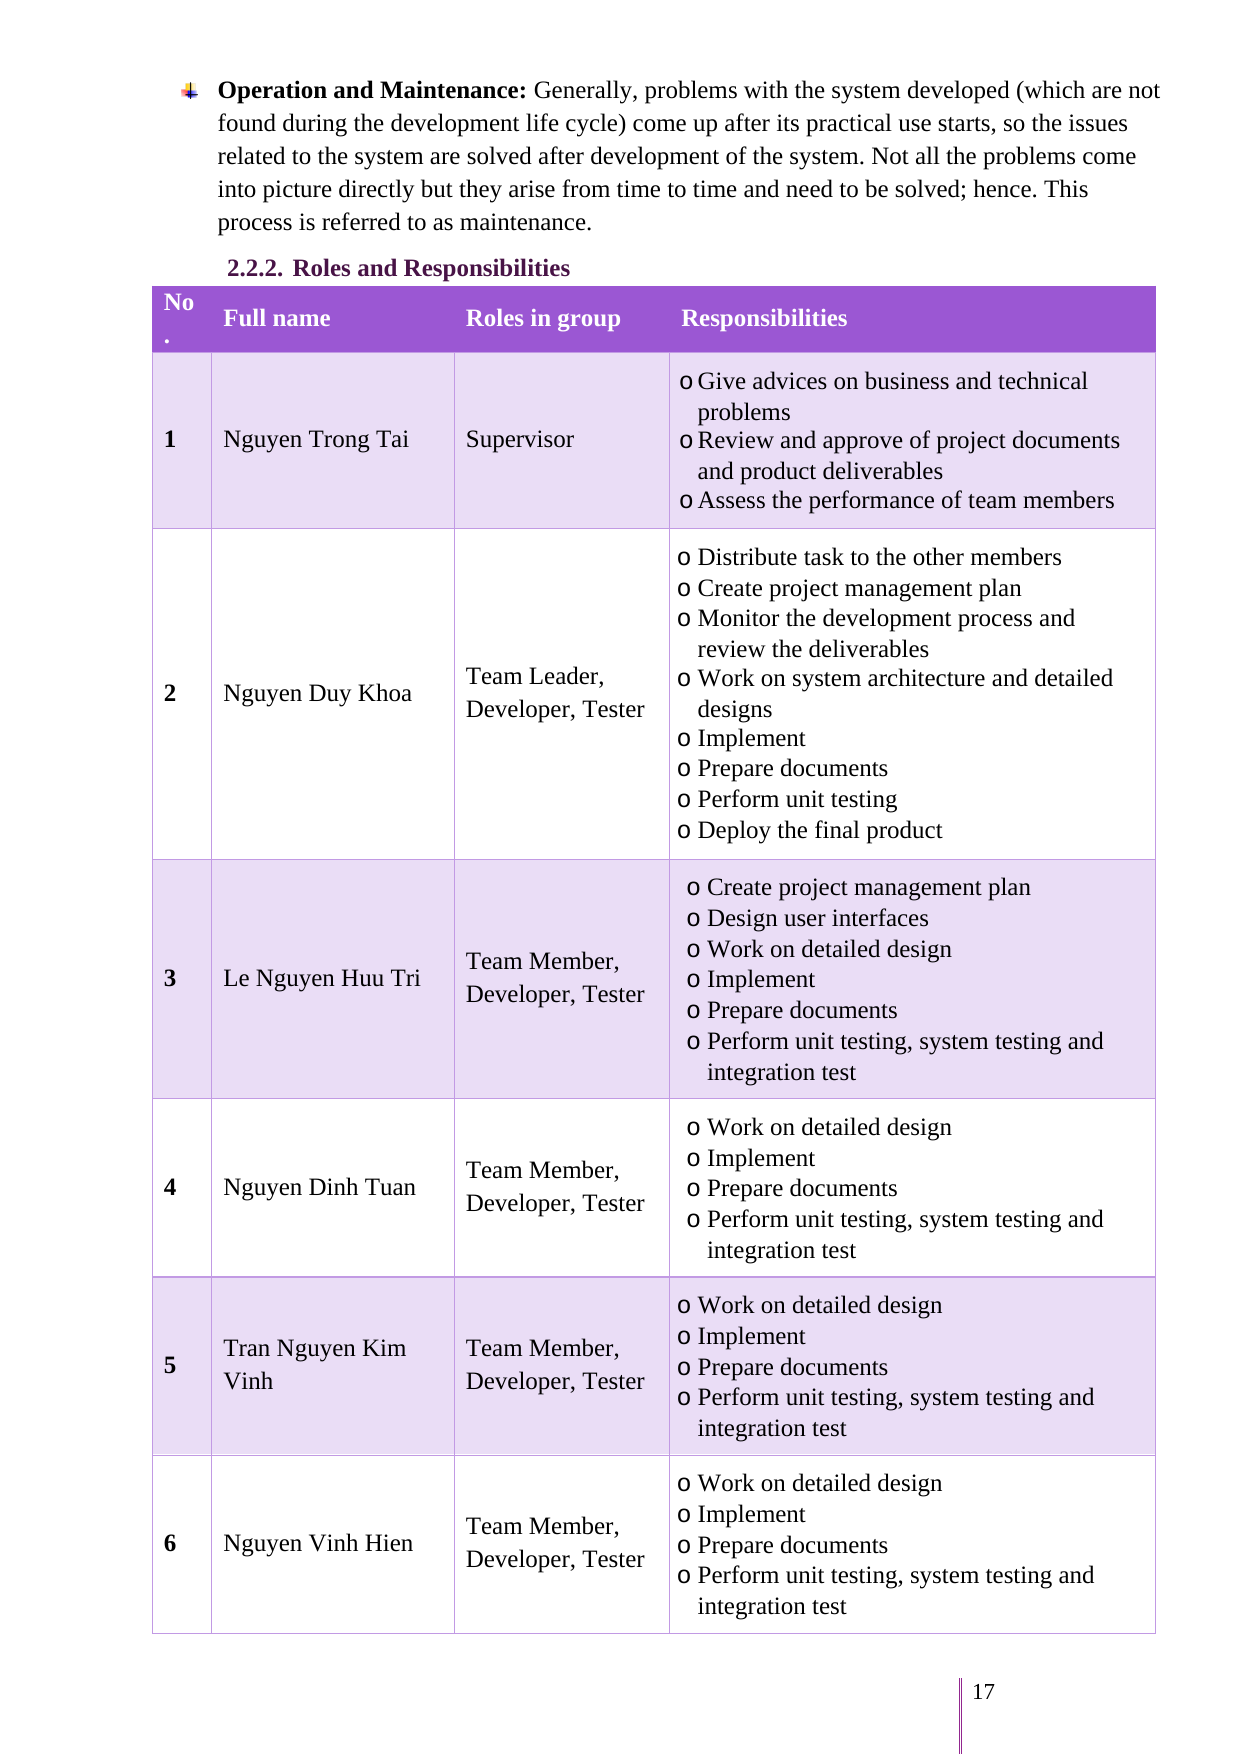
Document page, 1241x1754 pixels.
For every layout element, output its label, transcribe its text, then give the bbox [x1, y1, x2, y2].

table_cell Tran Nguyen Kim Vinh [212, 1278, 454, 1454]
table_cell Team Member, Developer, Tester [455, 1099, 669, 1276]
table_cell 6 [153, 1456, 211, 1633]
list Operation and Maintenance: Generally, problems with the system developed (which are not found during the development life cycle) come up after its practical use starts, so the issues related to the system are solved after development of the system. Not all the problems come into picture directly but they arise from time to time and need to be solved; hence. This process is referred to as maintenance. [180, 75, 1165, 236]
table_cell 2 [153, 529, 211, 858]
table_cell Give advices on business and technical problems Review and approve of project documents and product deliverables Assess the performance of team members [670, 353, 1155, 528]
table_cell Team Member, Developer, Tester [455, 860, 669, 1098]
table_cell Nguyen Dinh Tuan [212, 1099, 454, 1276]
table_header Roles in group [455, 287, 669, 352]
table_cell Supervisor [455, 353, 669, 528]
table_cell Nguyen Trong Tai [212, 353, 454, 528]
table_cell Work on detailed design Implement Prepare documents Perform unit testing, system testing and integration test [670, 1278, 1155, 1454]
table_cell 5 [153, 1278, 211, 1454]
table_cell 1 [153, 353, 211, 528]
table_cell Work on detailed design Implement Prepare documents Perform unit testing, system testing and integration test [670, 1099, 1155, 1276]
table_cell Work on detailed design Implement Prepare documents Perform unit testing, system testing and integration test [670, 1456, 1155, 1633]
table_cell Distribute task to the other members Create project management plan Monitor the development process and review the deliverables Work on system architecture and detailed designs Implement Prepare documents Perform unit testing Deploy the final product [670, 529, 1155, 858]
table_cell 4 [153, 1099, 211, 1276]
table_cell Team Member, Developer, Tester [455, 1278, 669, 1454]
table_header No. [153, 287, 211, 352]
picture [181, 81, 198, 99]
table_cell Nguyen Duy Khoa [212, 529, 454, 858]
table_cell Team Member, Developer, Tester [455, 1456, 669, 1633]
table_cell Team Leader, Developer, Tester [455, 529, 669, 858]
table_cell 3 [153, 860, 211, 1098]
subtitle Roles and Responsibilities [227, 253, 1165, 281]
table_cell Create project management plan Design user interfaces Work on detailed design Implement Prepare documents Perform unit testing, system testing and integration test [670, 860, 1155, 1098]
table_cell Nguyen Vinh Hien [212, 1456, 454, 1633]
table_header Full name [212, 287, 454, 352]
table_cell Le Nguyen Huu Tri [212, 860, 454, 1098]
table_header Responsibilities [670, 287, 1155, 352]
